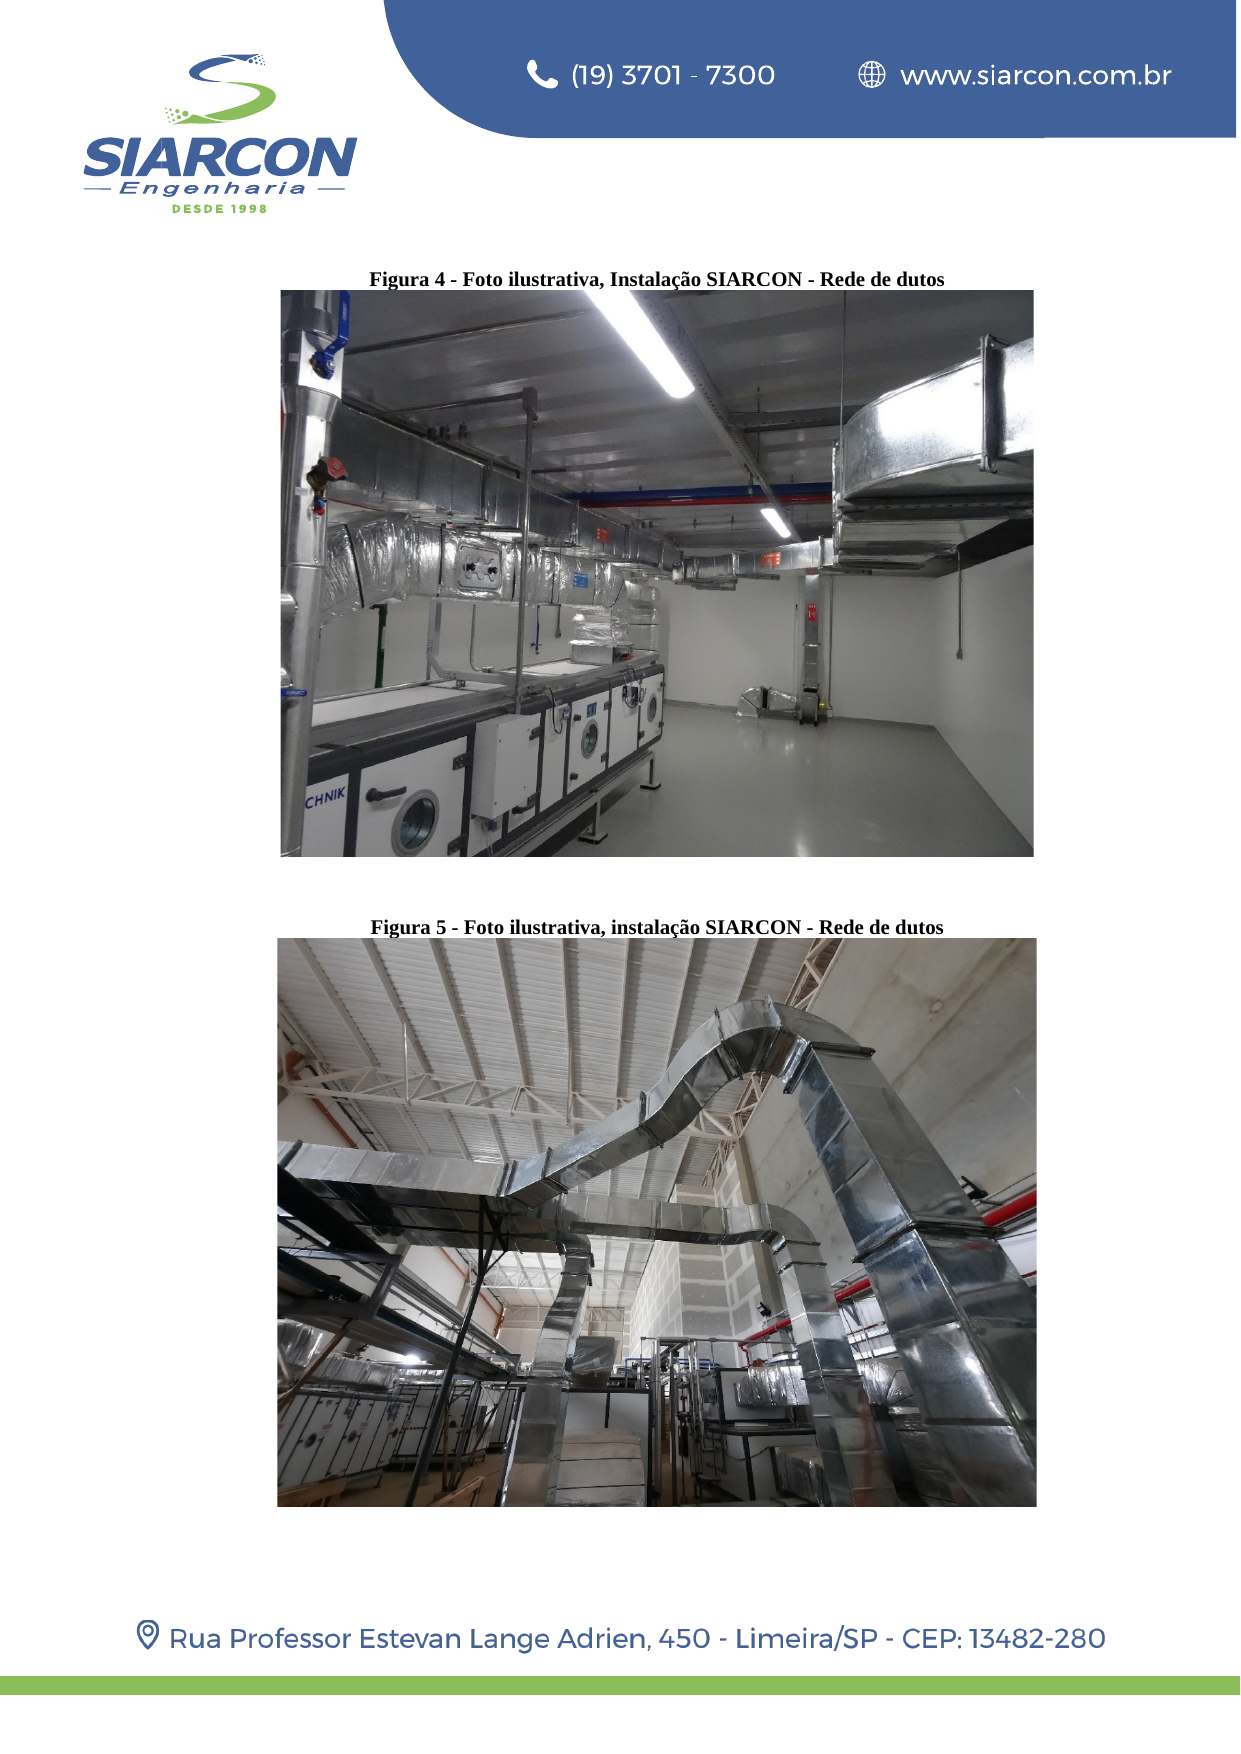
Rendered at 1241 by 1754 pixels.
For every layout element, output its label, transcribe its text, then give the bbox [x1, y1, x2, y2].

picture [277, 938, 1037, 1507]
picture [280, 290, 1034, 857]
picture [0, 1620, 1241, 1695]
